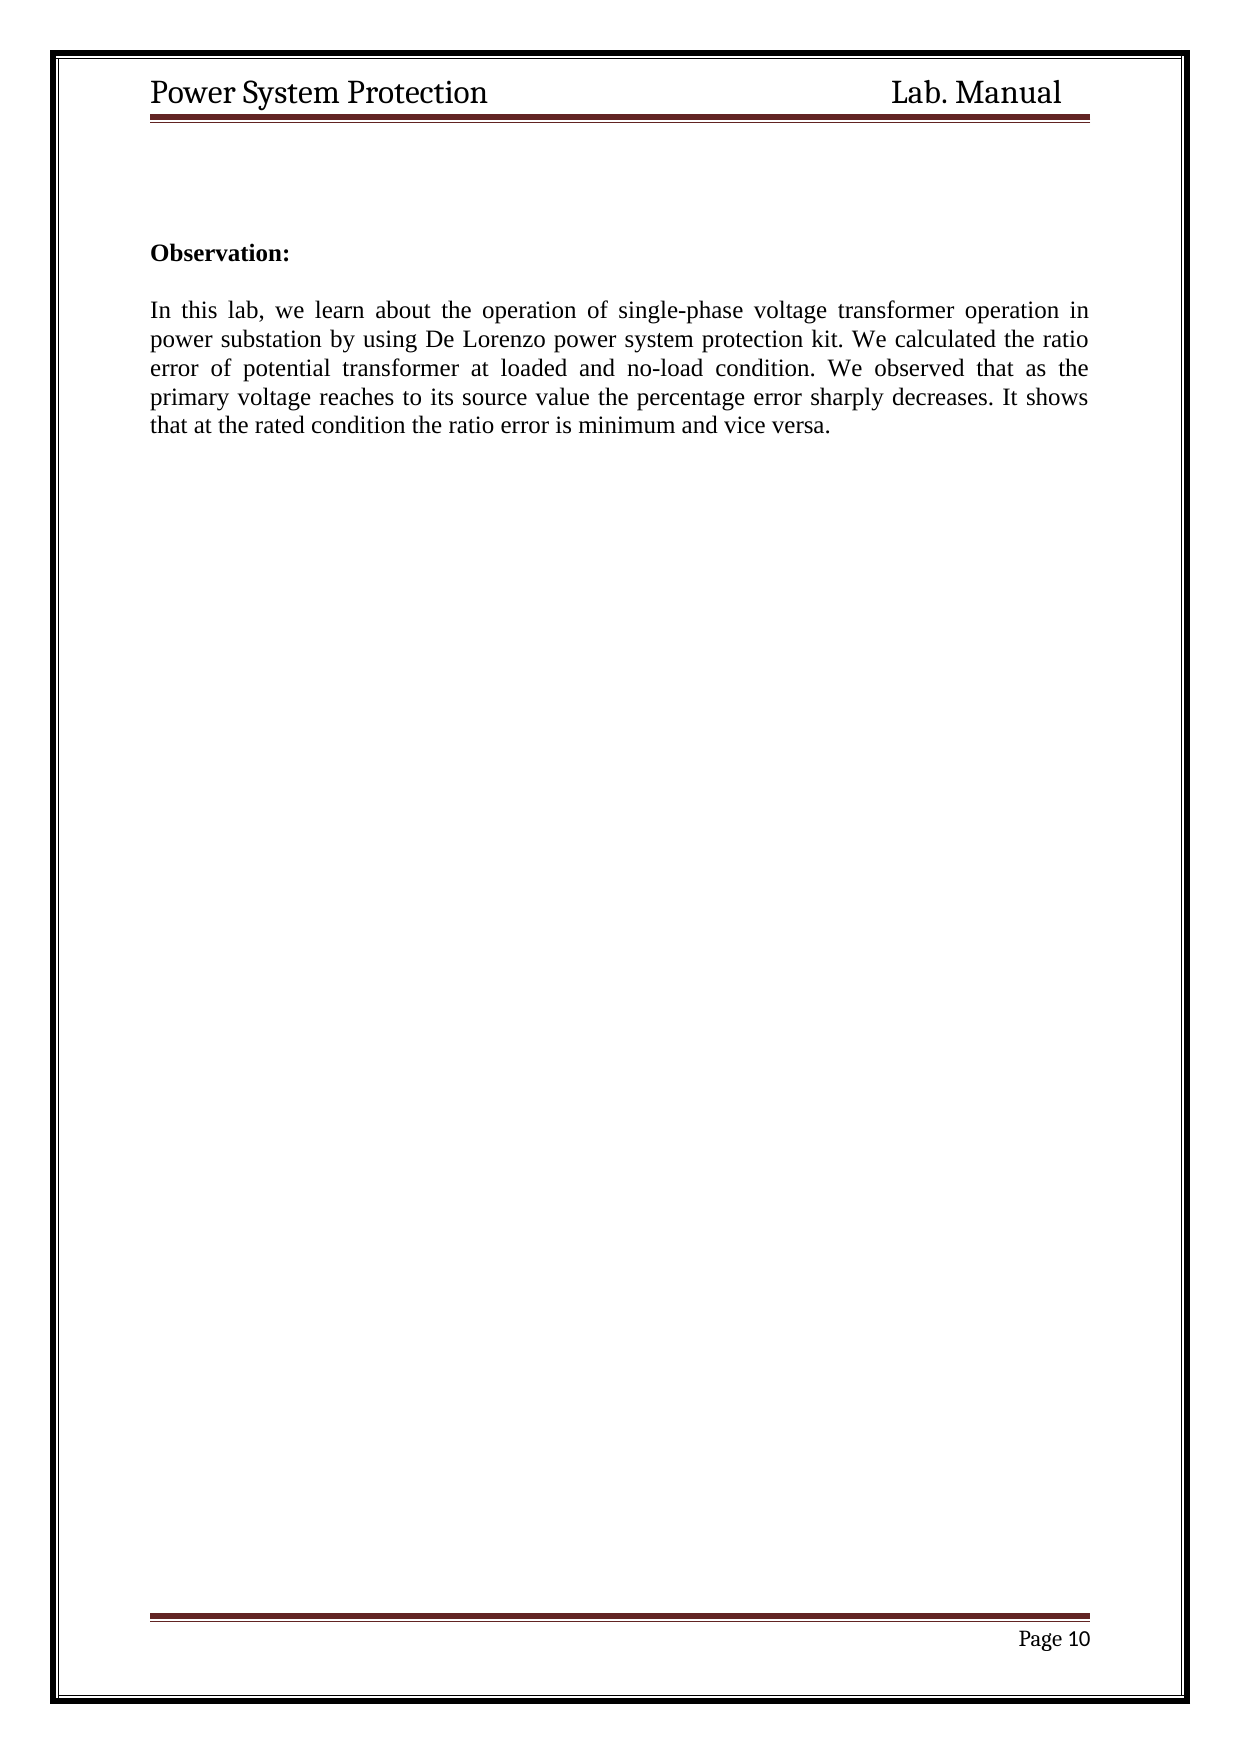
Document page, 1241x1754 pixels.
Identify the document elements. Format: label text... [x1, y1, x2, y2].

text Observation: [150, 238, 1090, 267]
text In this lab, we learn about the operation of single-phase voltage transformer operation in power substation by using De Lorenzo power system protection kit. We calculated the ratio error of potential transformer at loaded and no-load condition. We observed that as the primary voltage reaches to its source value the percentage error sharply decreases. It shows that at the rated condition the ratio error is minimum and vice versa. [150, 295, 1090, 439]
